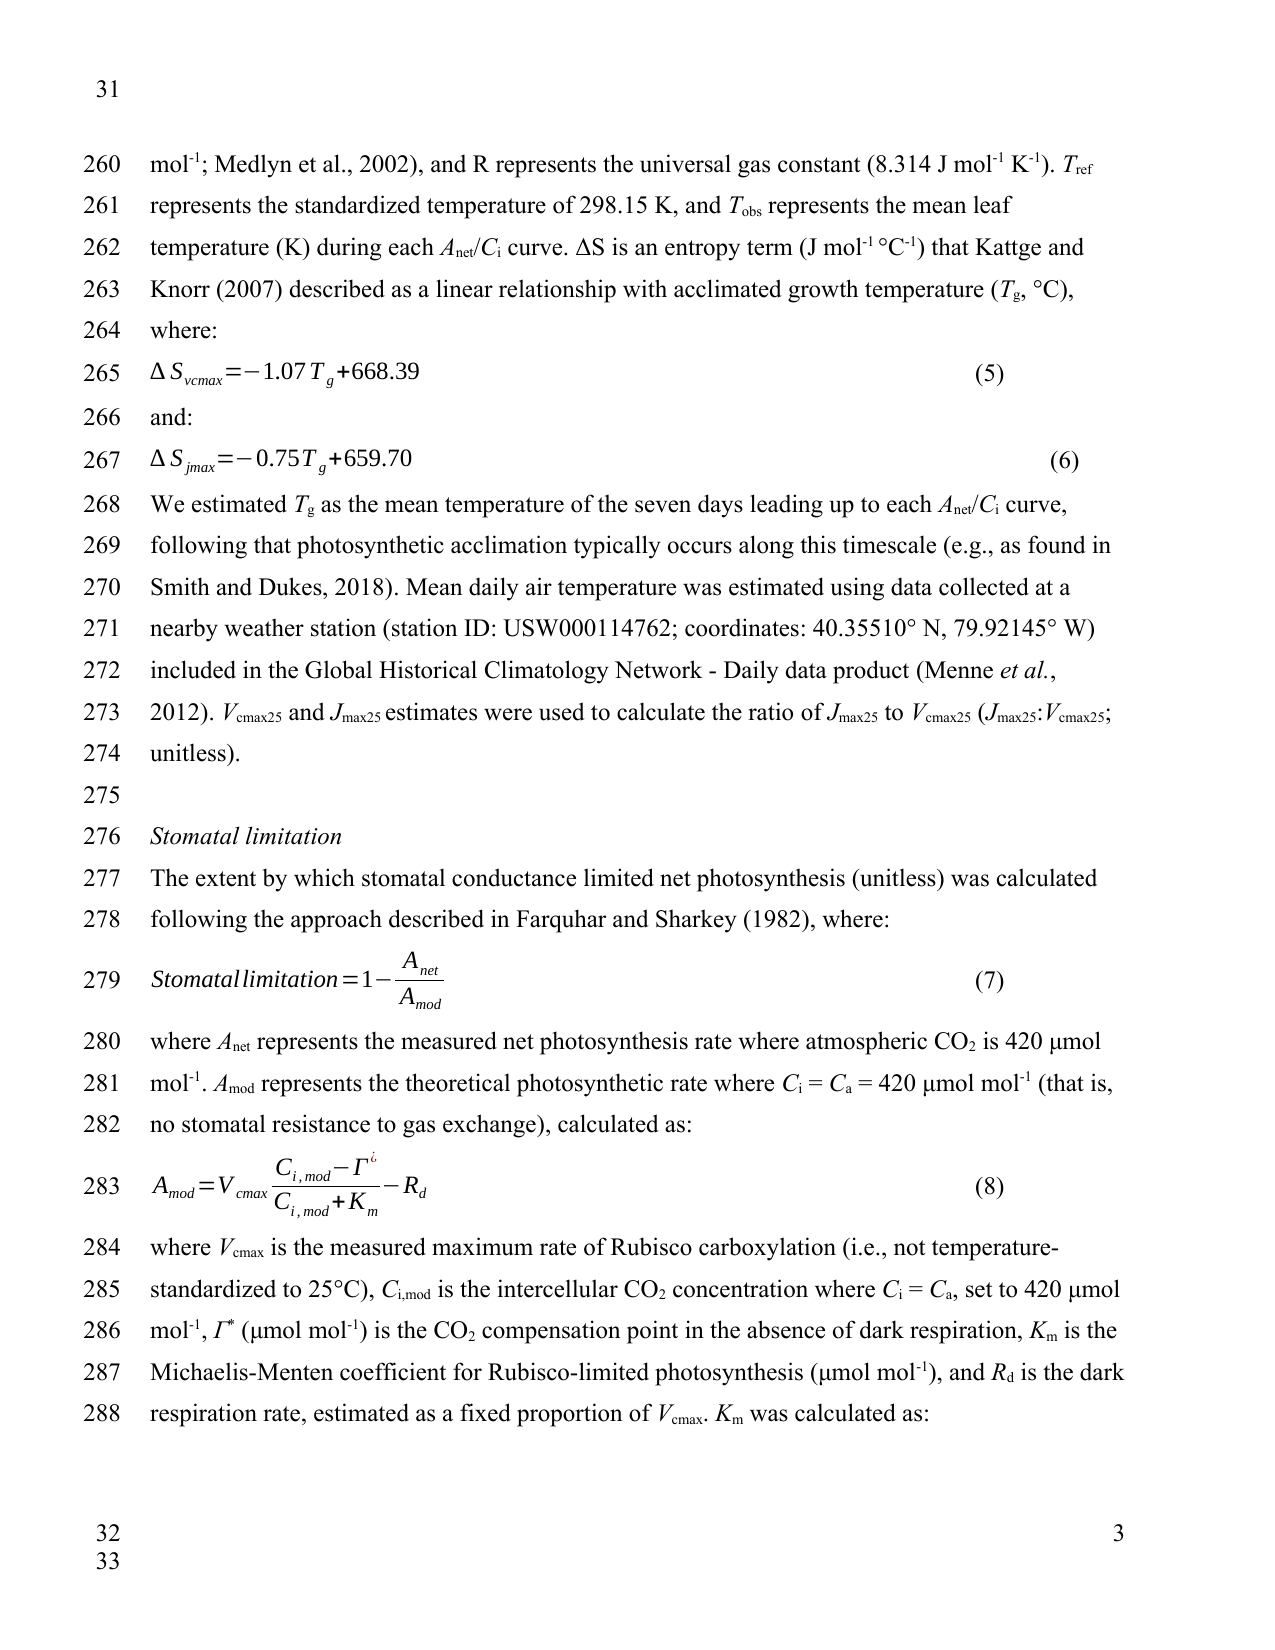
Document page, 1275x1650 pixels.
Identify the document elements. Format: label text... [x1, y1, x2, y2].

text where Anet represents the measured net photosynthesis rate where atmospheric CO2 is 420 μmol mol-1. Amod represents the theoretical photosynthetic rate where Ci = Ca = 420 μmol mol-1 (that is, no stomatal resistance to gas exchange), calculated as: [150, 1027, 1125, 1138]
text (5) [150, 358, 1125, 389]
text where Vcmax is the measured maximum rate of Rubisco carboxylation (i.e., not temperature-standardized to 25°C), Ci,mod is the intercellular CO2 concentration where Ci = Ca, set to 420 μmol mol-1, Γ* (μmol mol-1) is the CO2 compensation point in the absence of dark respiration, Km is the Michaelis-Menten coefficient for Rubisco-limited photosynthesis (μmol mol-1), and Rd is the dark respiration rate, estimated as a fixed proportion of Vcmax. Km was calculated as: [150, 1233, 1125, 1427]
text Stomatal limitation [150, 822, 1125, 850]
text (7) [150, 947, 1125, 1013]
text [150, 150, 1125, 344]
text (6) [150, 444, 1125, 476]
text and: [150, 403, 1125, 431]
text The extent by which stomatal conductance limited net photosynthesis (unitless) was calculated following the approach described in , where: [150, 864, 1125, 933]
text (8) [150, 1152, 1125, 1219]
text We estimated Tg as the mean temperature of the seven days leading up to each Anet/Ci curve, following that photosynthetic acclimation typically occurs along this timescale (e.g., as found in . Mean daily air temperature was estimated using data collected at a nearby weather station (station ID: USW000114762; coordinates: 40.35510° N, 79.92145° W) included in the Global Historical Climatology Network - Daily data product . Vcmax25 and Jmax25 estimates were used to calculate the ratio of Jmax25 to Vcmax25 (Jmax25:Vcmax25; unitless). [150, 490, 1125, 767]
